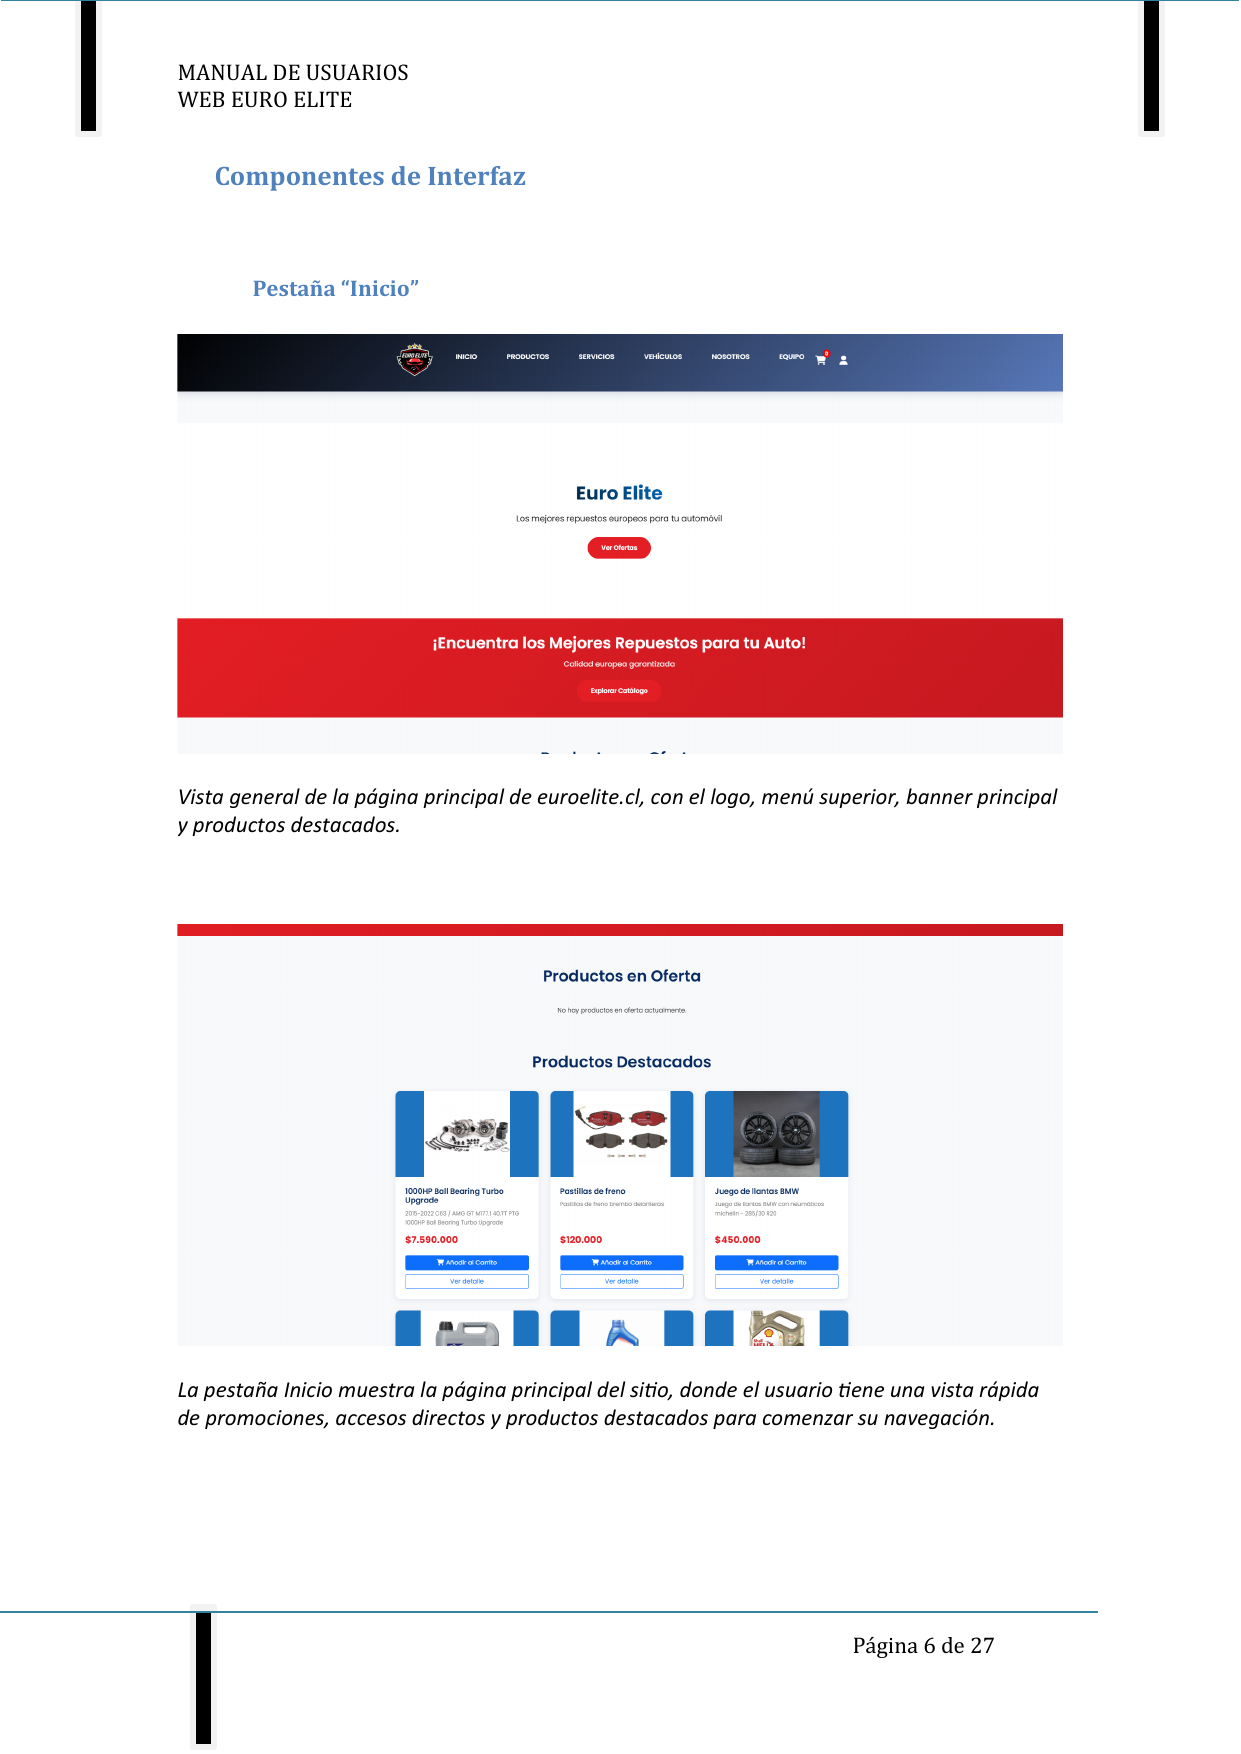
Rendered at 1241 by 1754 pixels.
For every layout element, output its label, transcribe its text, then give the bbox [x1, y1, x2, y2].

text Vista general de la página principal de euroelite.cl, con el logo, menú superior, banner principal y productos destacados. [177, 782, 1063, 838]
subtitle Componentes de Interfaz [214, 160, 1063, 192]
picture [177, 924, 1063, 1346]
picture [177, 334, 1063, 754]
subtitle Pestaña “Inicio” [214, 274, 1063, 301]
text La pestaña Inicio muestra la página principal del sitio, donde el usuario tiene una vista rápida de promociones, accesos directos y productos destacados para comenzar su navegación. [177, 1375, 1063, 1431]
